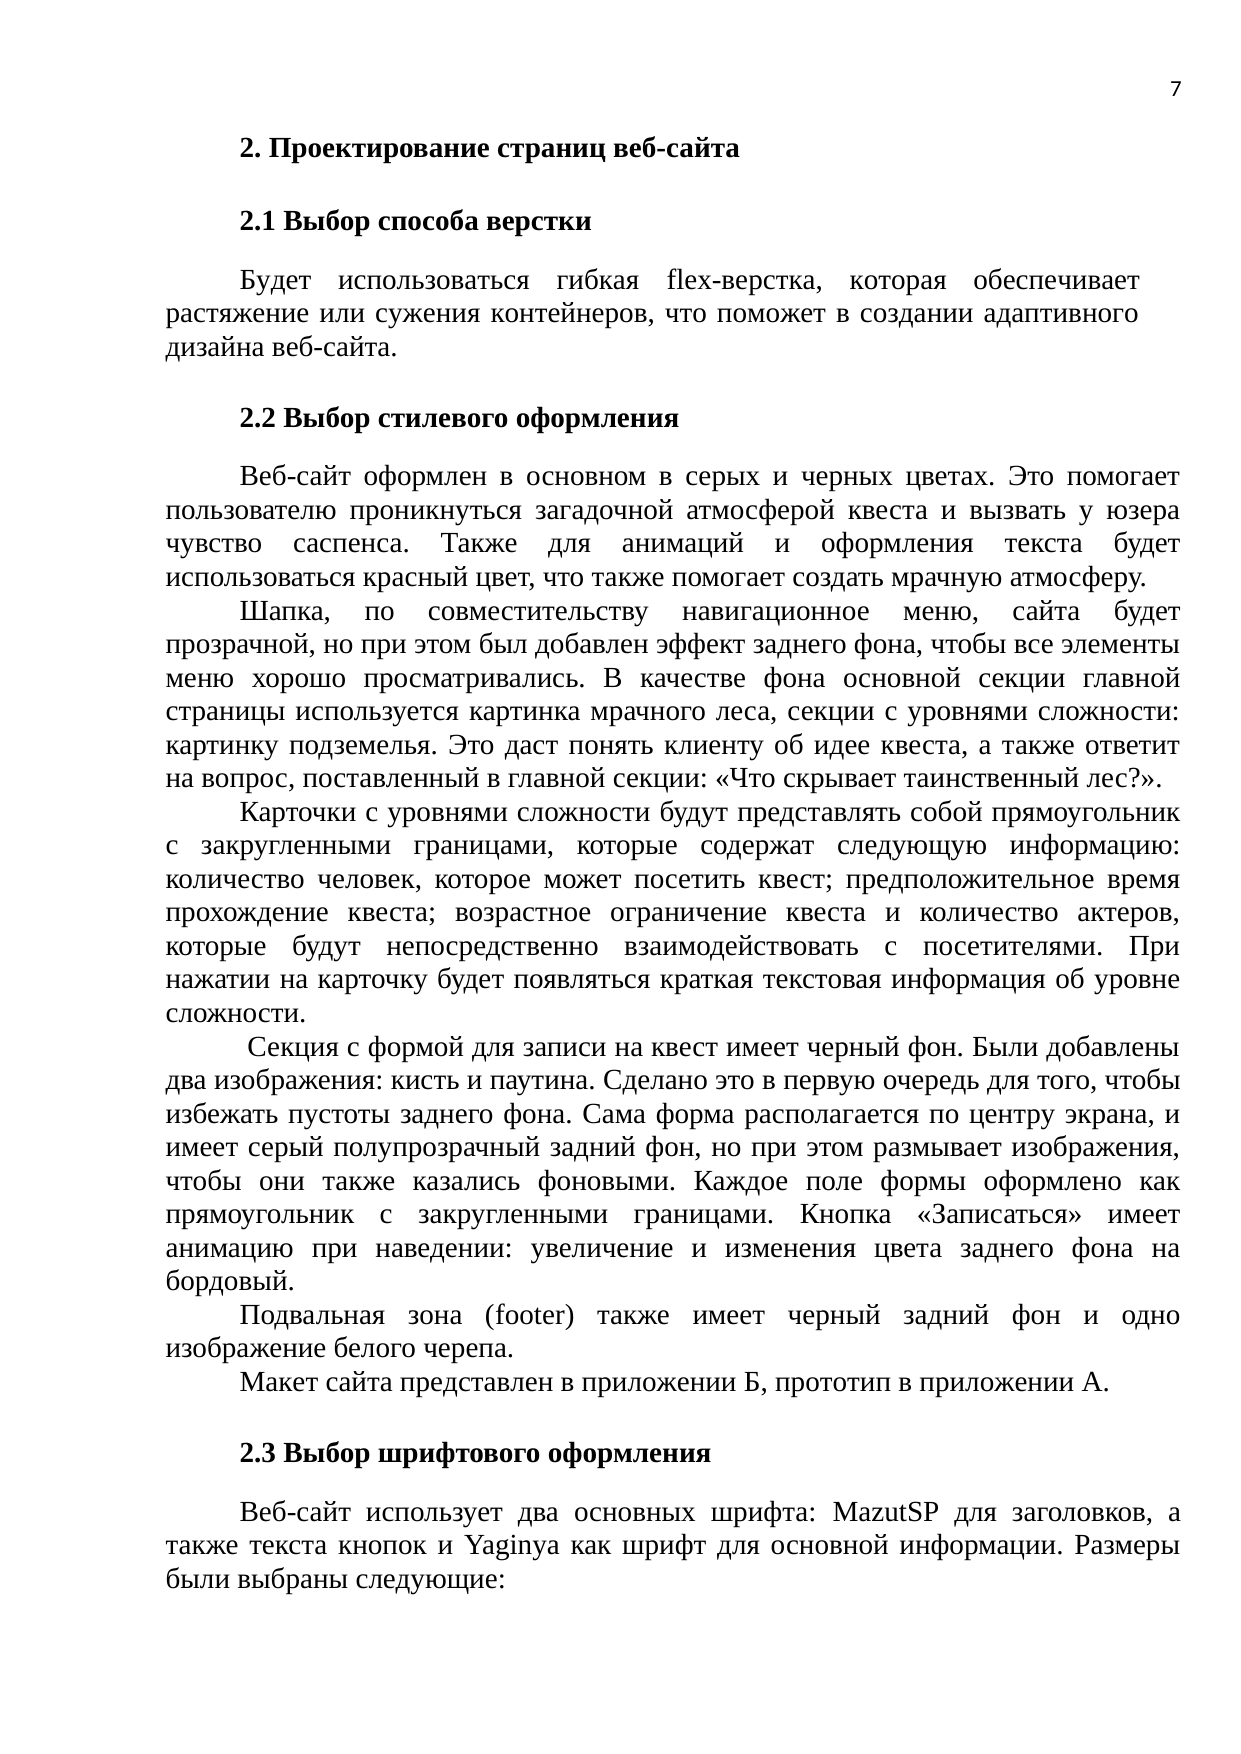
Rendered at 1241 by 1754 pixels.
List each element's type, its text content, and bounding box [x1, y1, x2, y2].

text Шапка, по совместительству навигационное меню, сайта будет прозрачной, но при этом был добавлен эффект заднего фона, чтобы все элементы меню хорошо просматривались. В качестве фона основной секции главной страницы используется картинка мрачного леса, секции с уровнями сложности: картинку подземелья. Это даст понять клиенту об идее квеста, а также ответит на вопрос, поставленный в главной секции: «Что скрывает таинственный лес?». [165, 593, 1181, 794]
text Веб-сайт оформлен в основном в серых и черных цветах. Это помогает пользователю проникнуться загадочной атмосферой квеста и вызвать у юзера чувство саспенса. Также для анимаций и оформления текста будет использоваться красный цвет, что также помогает создать мрачную атмосферу. [165, 458, 1181, 593]
text Карточки с уровнями сложности будут представлять собой прямоугольник с закругленными границами, которые содержат следующую информацию: количество человек, которое может посетить квест; предположительное время прохождение квеста; возрастное ограничение квеста и количество актеров, которые будут непосредственно взаимодействовать с посетителями. При нажатии на карточку будет появляться краткая текстовая информация об уровне сложности. [165, 794, 1181, 1029]
text Будет использоваться гибкая flex-верстка, которая обеспечивает растяжение или сужения контейнеров, что поможет в создании адаптивного дизайна веб-сайта. [165, 262, 1140, 362]
text Веб-сайт использует два основных шрифта: MazutSP для заголовков, а также текста кнопок и Yaginya как шрифт для основной информации. Размеры были выбраны следующие: [165, 1494, 1181, 1594]
subtitle 2. Проектирование страниц веб-сайта [165, 130, 1181, 163]
subtitle 2.3 Выбор шрифтового оформления [105, 1435, 1181, 1469]
subtitle 2.1 Выбор способа верстки [105, 203, 1181, 237]
text Макет сайта представлен в приложении Б, прототип в приложении А. [165, 1364, 1181, 1398]
text Подвальная зона (footer) также имеет черный задний фон и одно изображение белого черепа. [165, 1297, 1181, 1364]
subtitle 2.2 Выбор стилевого оформления [105, 400, 1181, 433]
text Секция с формой для записи на квест имеет черный фон. Были добавлены два изображения: кисть и паутина. Сделано это в первую очередь для того, чтобы избежать пустоты заднего фона. Сама форма располагается по центру экрана, и имеет серый полупрозрачный задний фон, но при этом размывает изображения, чтобы они также казались фоновыми. Каждое поле формы оформлено как прямоугольник с закругленными границами. Кнопка «Записаться» имеет анимацию при наведении: увеличение и изменения цвета заднего фона на бордовый. [165, 1029, 1181, 1297]
